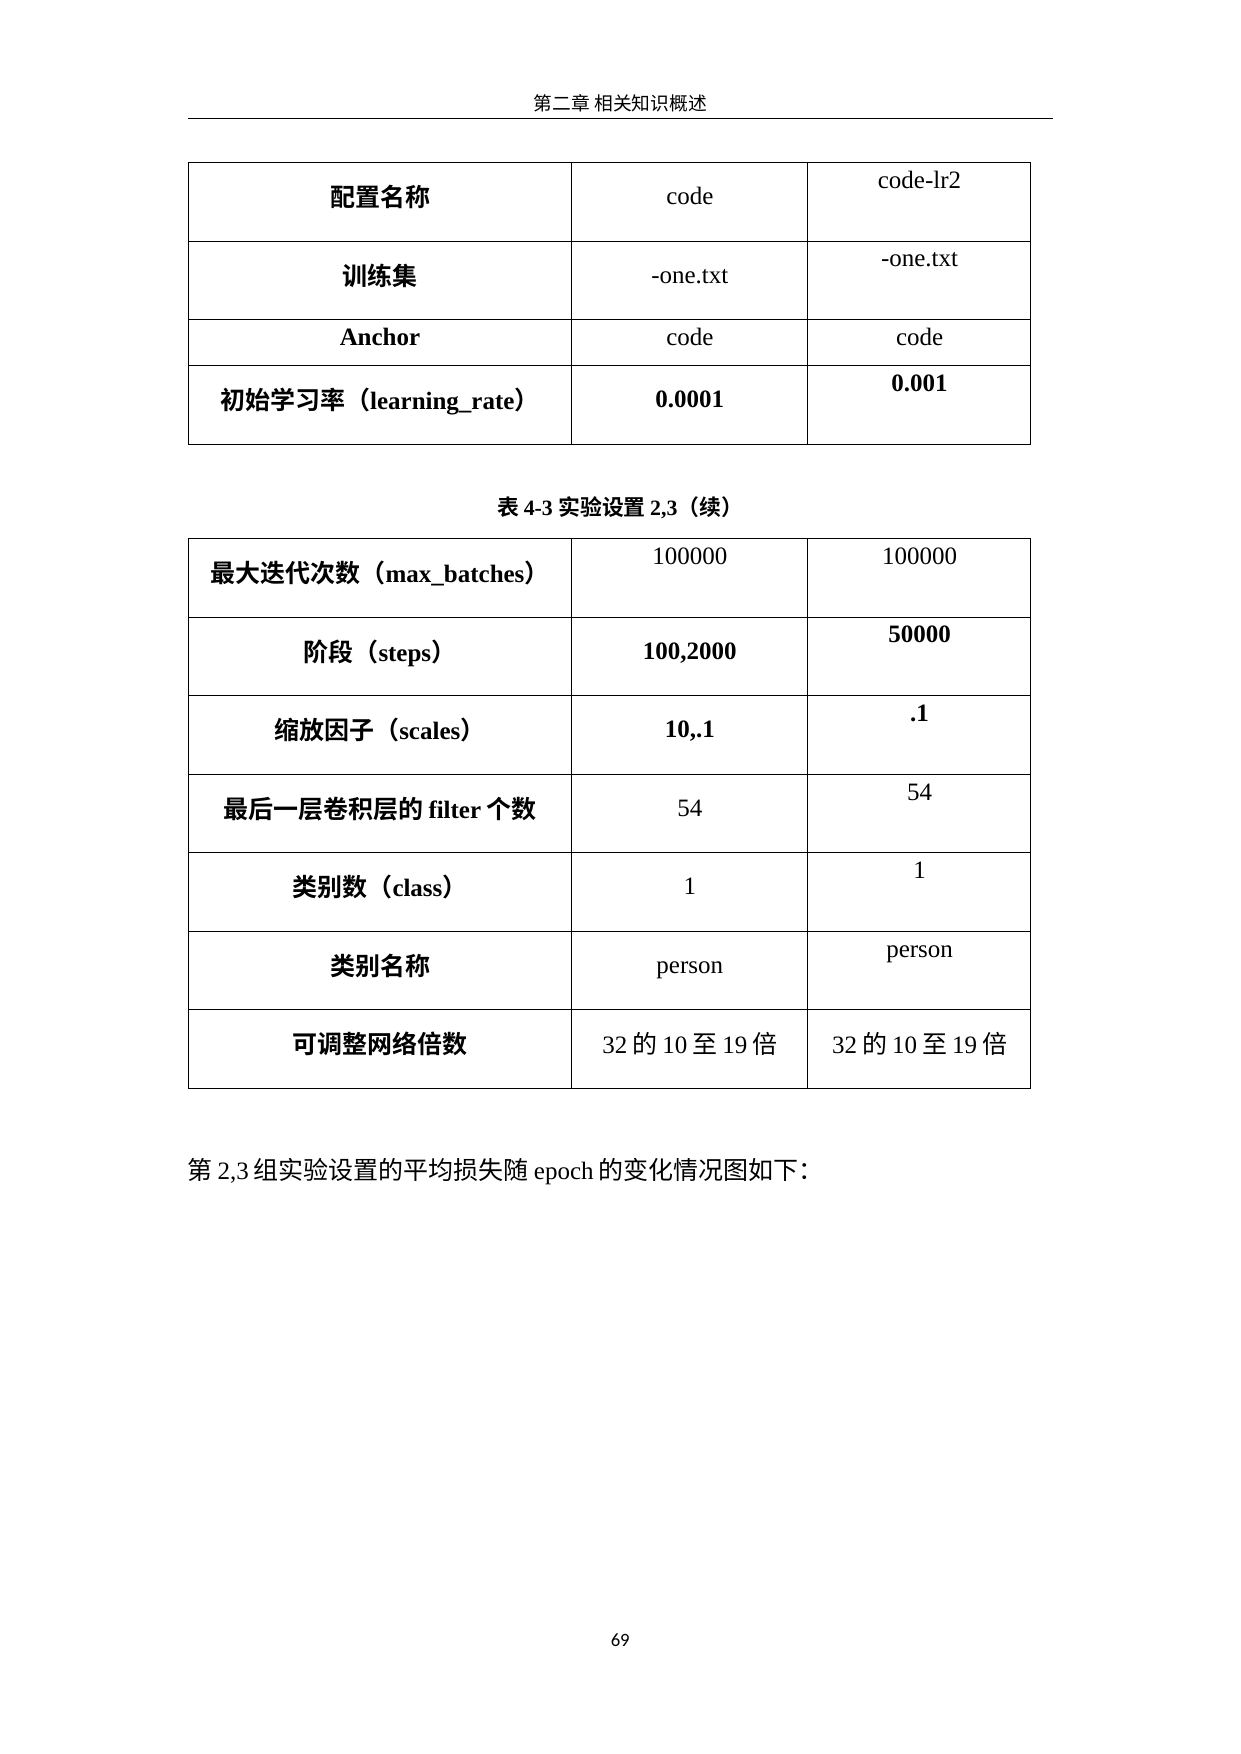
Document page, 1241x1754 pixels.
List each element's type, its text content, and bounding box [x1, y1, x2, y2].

table_cell code [572, 320, 807, 365]
table_cell 54 [808, 775, 1030, 852]
table_cell 训练集 [189, 242, 571, 319]
table_cell 32的10至19倍 [808, 1010, 1030, 1088]
table_cell 10,.1 [572, 696, 807, 774]
table_cell 类别名称 [189, 932, 571, 1009]
table_cell 50000 [808, 618, 1030, 695]
table_cell code-lr2 [808, 163, 1030, 241]
table_cell .1 [808, 696, 1030, 774]
table_header 100000 [808, 539, 1030, 617]
text 第2,3组实验设置的平均损失随epoch的变化情况图如下： [187, 1136, 1053, 1201]
table_cell 初始学习率（learning_rate） [189, 366, 571, 444]
table_cell 0.0001 [572, 366, 807, 444]
table_cell 54 [572, 775, 807, 852]
table_cell 1 [572, 853, 807, 931]
table_cell 1 [808, 853, 1030, 931]
table_cell 配置名称 [189, 163, 571, 241]
table_cell 类别数（class） [189, 853, 571, 931]
table_cell 32的10至19倍 [572, 1010, 807, 1088]
table_cell code [572, 163, 807, 241]
table_cell 0.001 [808, 366, 1030, 444]
table_cell 缩放因子（scales） [189, 696, 571, 774]
text 表4-3 实验设置2,3（续） [187, 490, 1053, 522]
table_cell Anchor [189, 320, 571, 365]
table_cell 可调整网络倍数 [189, 1010, 571, 1088]
table_cell 阶段（steps） [189, 618, 571, 695]
table_cell 100,2000 [572, 618, 807, 695]
table_header 最大迭代次数（max_batches） [189, 539, 571, 617]
table_cell -one.txt [808, 242, 1030, 319]
table_header 100000 [572, 539, 807, 617]
table_cell person [572, 932, 807, 1009]
table_cell 最后一层卷积层的filter个数 [189, 775, 571, 852]
table_cell -one.txt [572, 242, 807, 319]
table_cell person [808, 932, 1030, 1009]
table_cell code [808, 320, 1030, 365]
